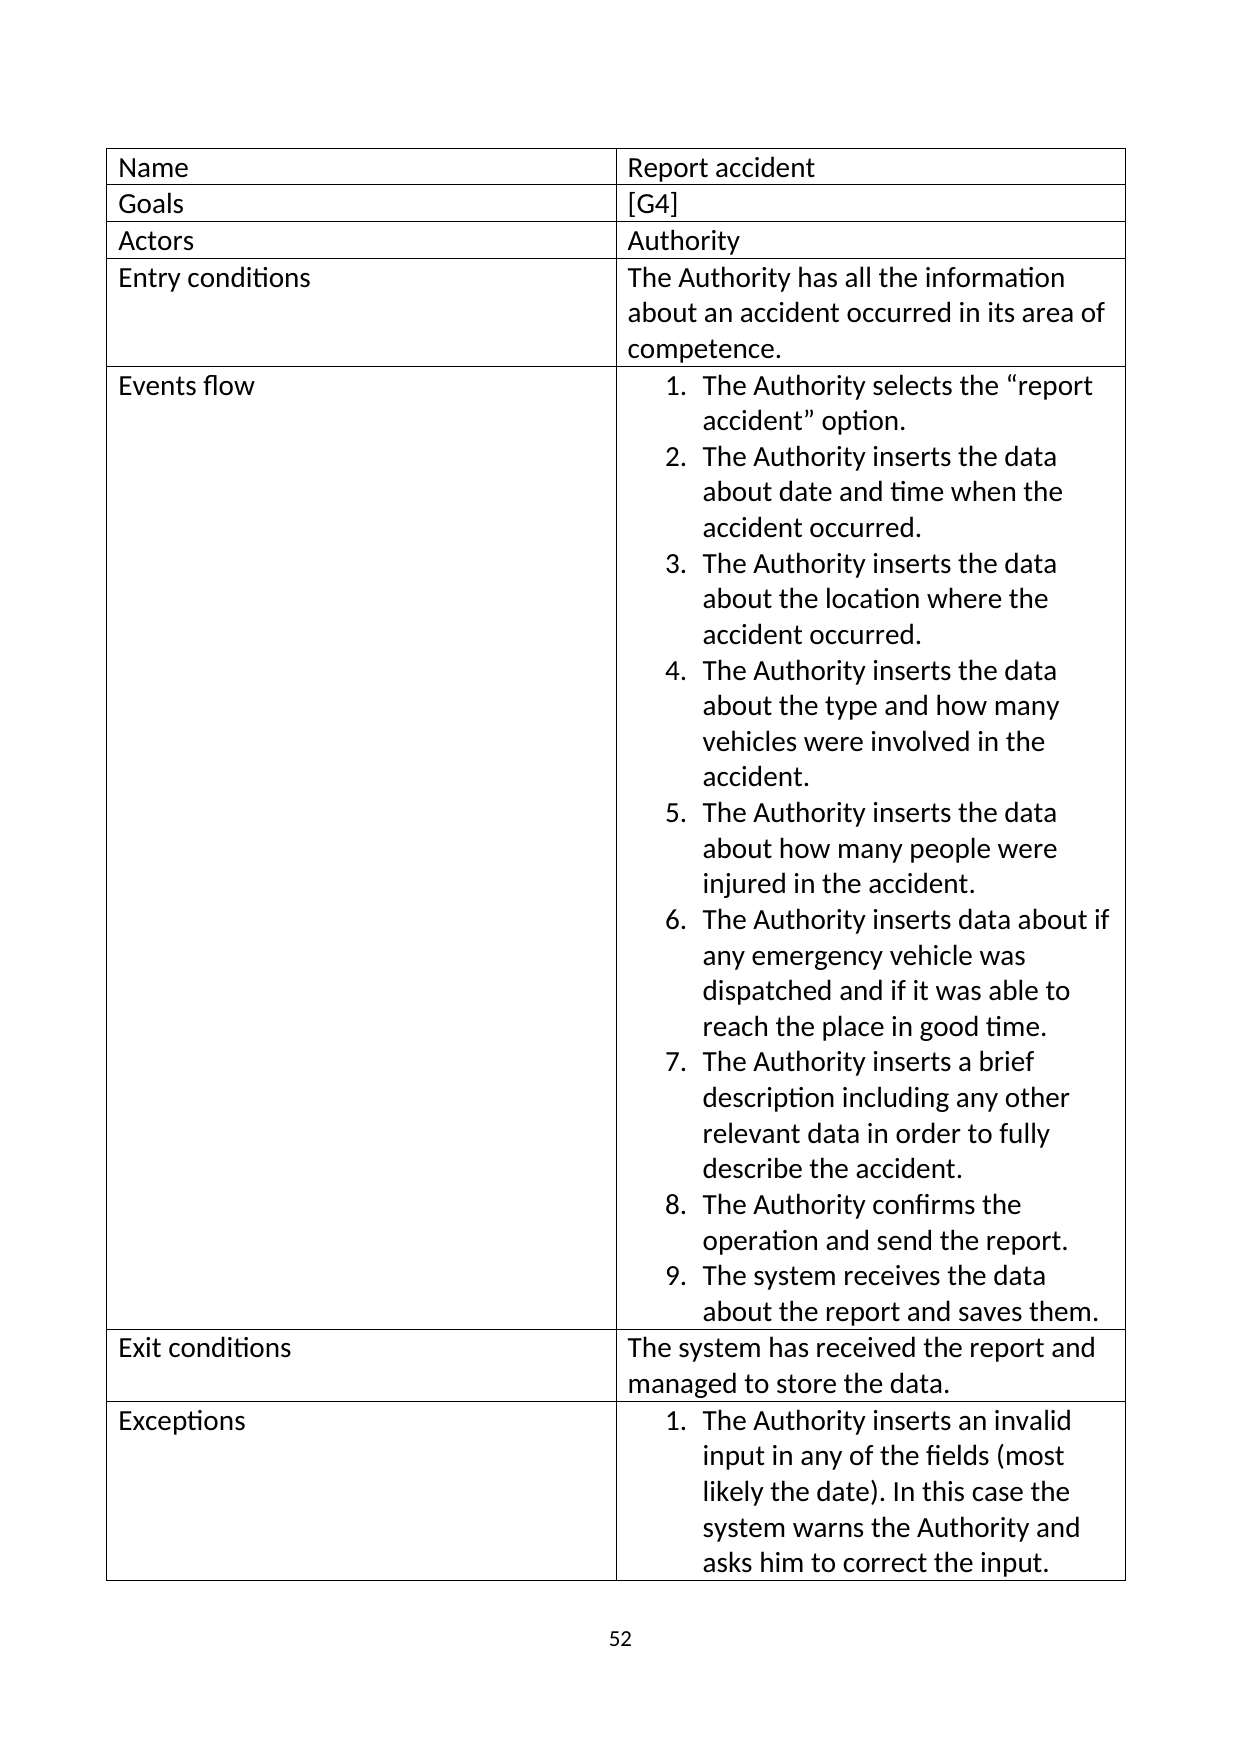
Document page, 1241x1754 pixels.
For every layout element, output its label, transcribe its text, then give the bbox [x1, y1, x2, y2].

table_cell [G4] [617, 185, 1125, 221]
table_cell Exceptions [107, 1402, 616, 1580]
table_header Report accident [617, 149, 1125, 184]
table_cell Entry conditions [107, 259, 616, 366]
table_cell The Authority inserts an invalid input in any of the fields (most likely the date). In this case the system warns the Authority and asks him to correct the input. [617, 1402, 1125, 1580]
table_cell Events flow [107, 367, 616, 1328]
table_cell Exit conditions [107, 1330, 616, 1401]
table_header Name [107, 149, 616, 184]
table_cell The system has received the report and managed to store the data. [617, 1330, 1125, 1401]
table_cell Authority [617, 222, 1125, 258]
table_cell The Authority selects the “report accident” option. The Authority inserts the data about date and time when the accident occurred. The Authority inserts the data about the location where the accident occurred. The Authority inserts the data about the type and how many vehicles were involved in the accident. The Authority inserts the data about how many people were injured in the accident. The Authority inserts data about if any emergency vehicle was dispatched and if it was able to reach the place in good time. The Authority inserts a brief description including any other relevant data in order to fully describe the accident. The Authority confirms the operation and send the report. The system receives the data about the report and saves them. [617, 367, 1125, 1328]
table_cell Goals [107, 185, 616, 221]
table_cell The Authority has all the information about an accident occurred in its area of competence. [617, 259, 1125, 366]
table_cell Actors [107, 222, 616, 258]
